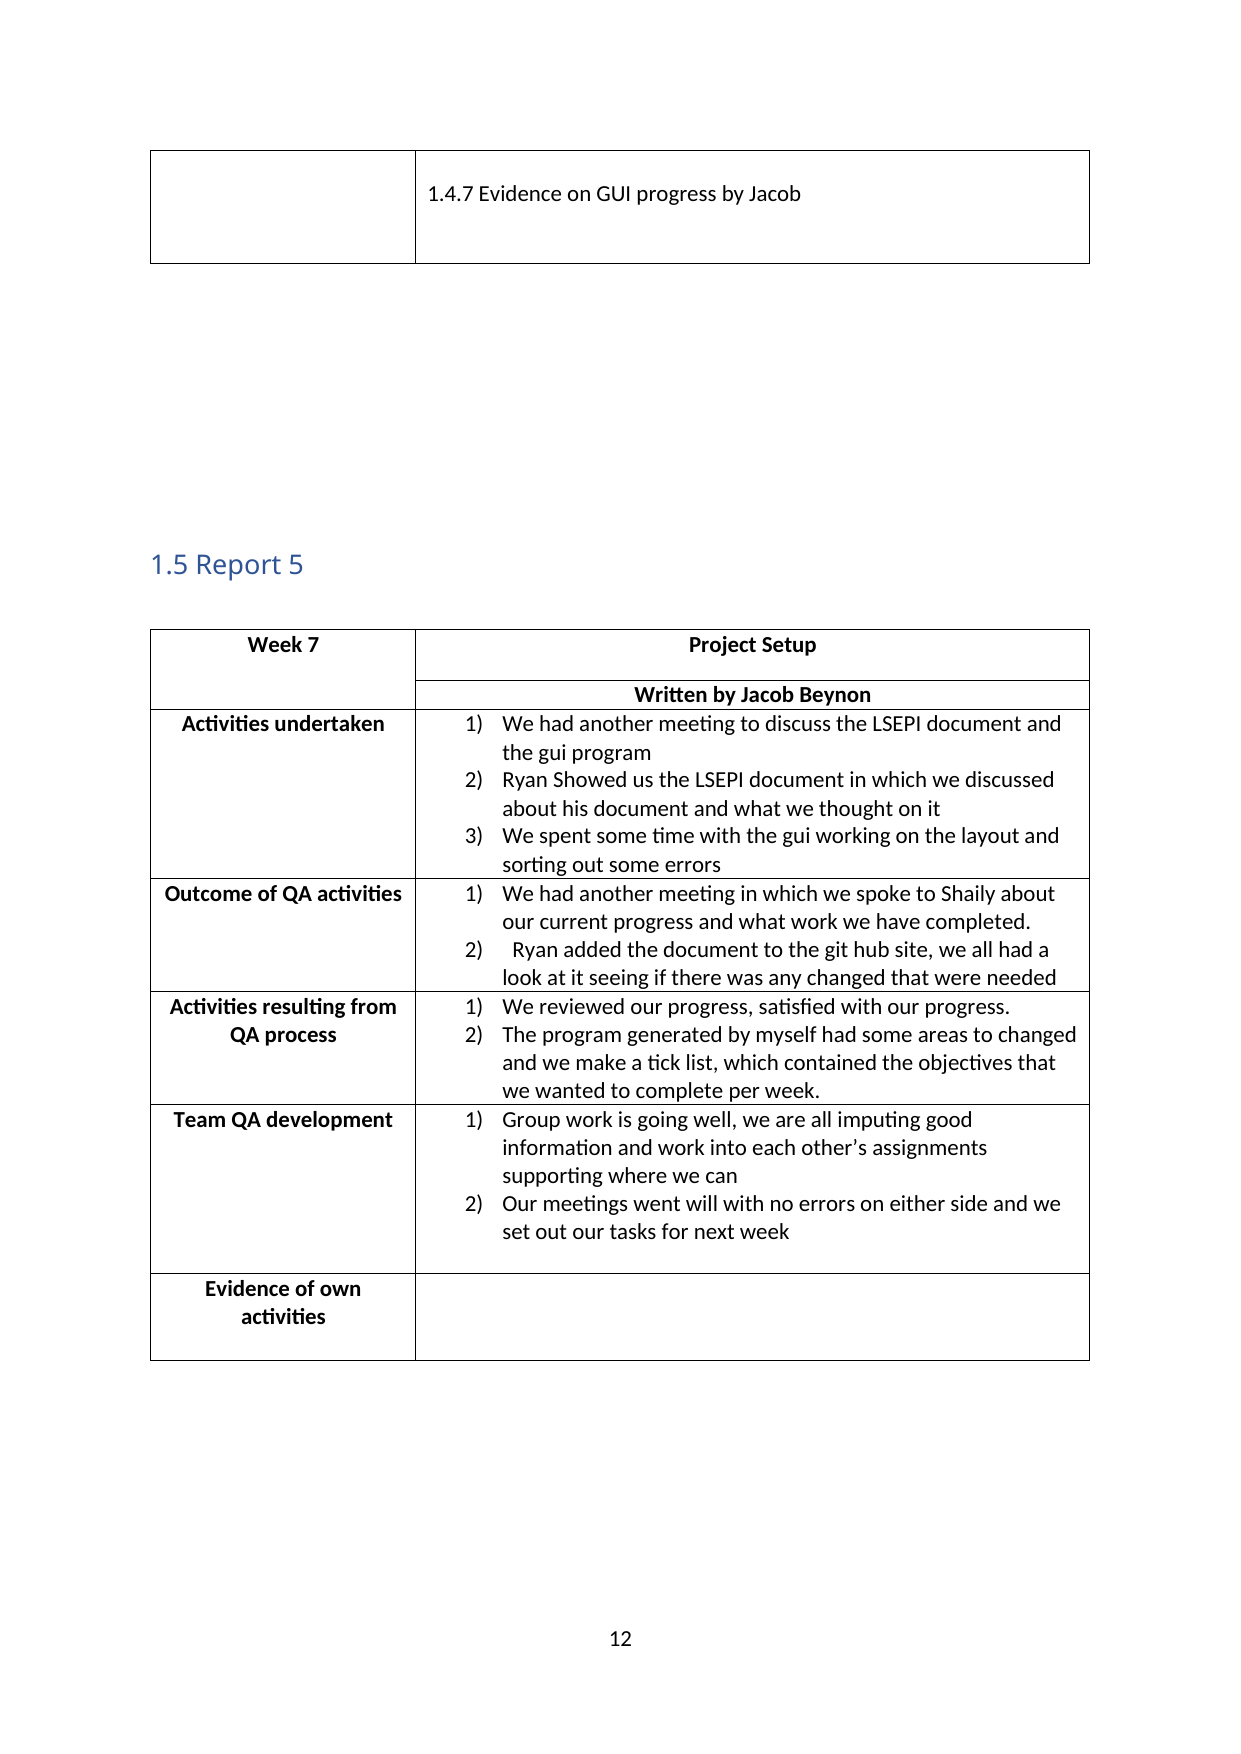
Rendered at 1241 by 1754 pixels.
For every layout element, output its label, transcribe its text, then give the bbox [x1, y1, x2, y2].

table_cell We had another meeting in which we spoke to Shaily about our current progress and what work we have completed. Ryan added the document to the git hub site, we all had a look at it seeing if there was any changed that were needed [416, 879, 1089, 991]
table_cell Activities resulting from QA process [151, 992, 415, 1104]
table_cell Evidence of own activities [151, 1274, 415, 1360]
table_header Project Setup [416, 630, 1089, 679]
table_cell Group work is going well, we are all imputing good information and work into each other’s assignments supporting where we can Our meetings went will with no errors on either side and we set out our tasks for next week [416, 1105, 1089, 1273]
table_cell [416, 151, 1089, 263]
table_cell Outcome of QA activities [151, 879, 415, 991]
table_cell Activities undertaken [151, 710, 415, 878]
table_cell We had another meeting to discuss the LSEPI document and the gui program Ryan Showed us the LSEPI document in which we discussed about his document and what we thought on it We spent some time with the gui working on the layout and sorting out some errors [416, 710, 1089, 878]
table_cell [151, 151, 415, 263]
table_cell [416, 1274, 1089, 1360]
table_cell Written by Jacob Beynon [416, 681, 1089, 708]
table_header Week 7 [151, 630, 415, 708]
table_cell We reviewed our progress, satisfied with our progress. The program generated by myself had some areas to changed and we make a tick list, which contained the objectives that we wanted to complete per week. [416, 992, 1089, 1104]
table_cell Team QA development [151, 1105, 415, 1273]
text 1.5 Report 5 [150, 545, 1090, 582]
